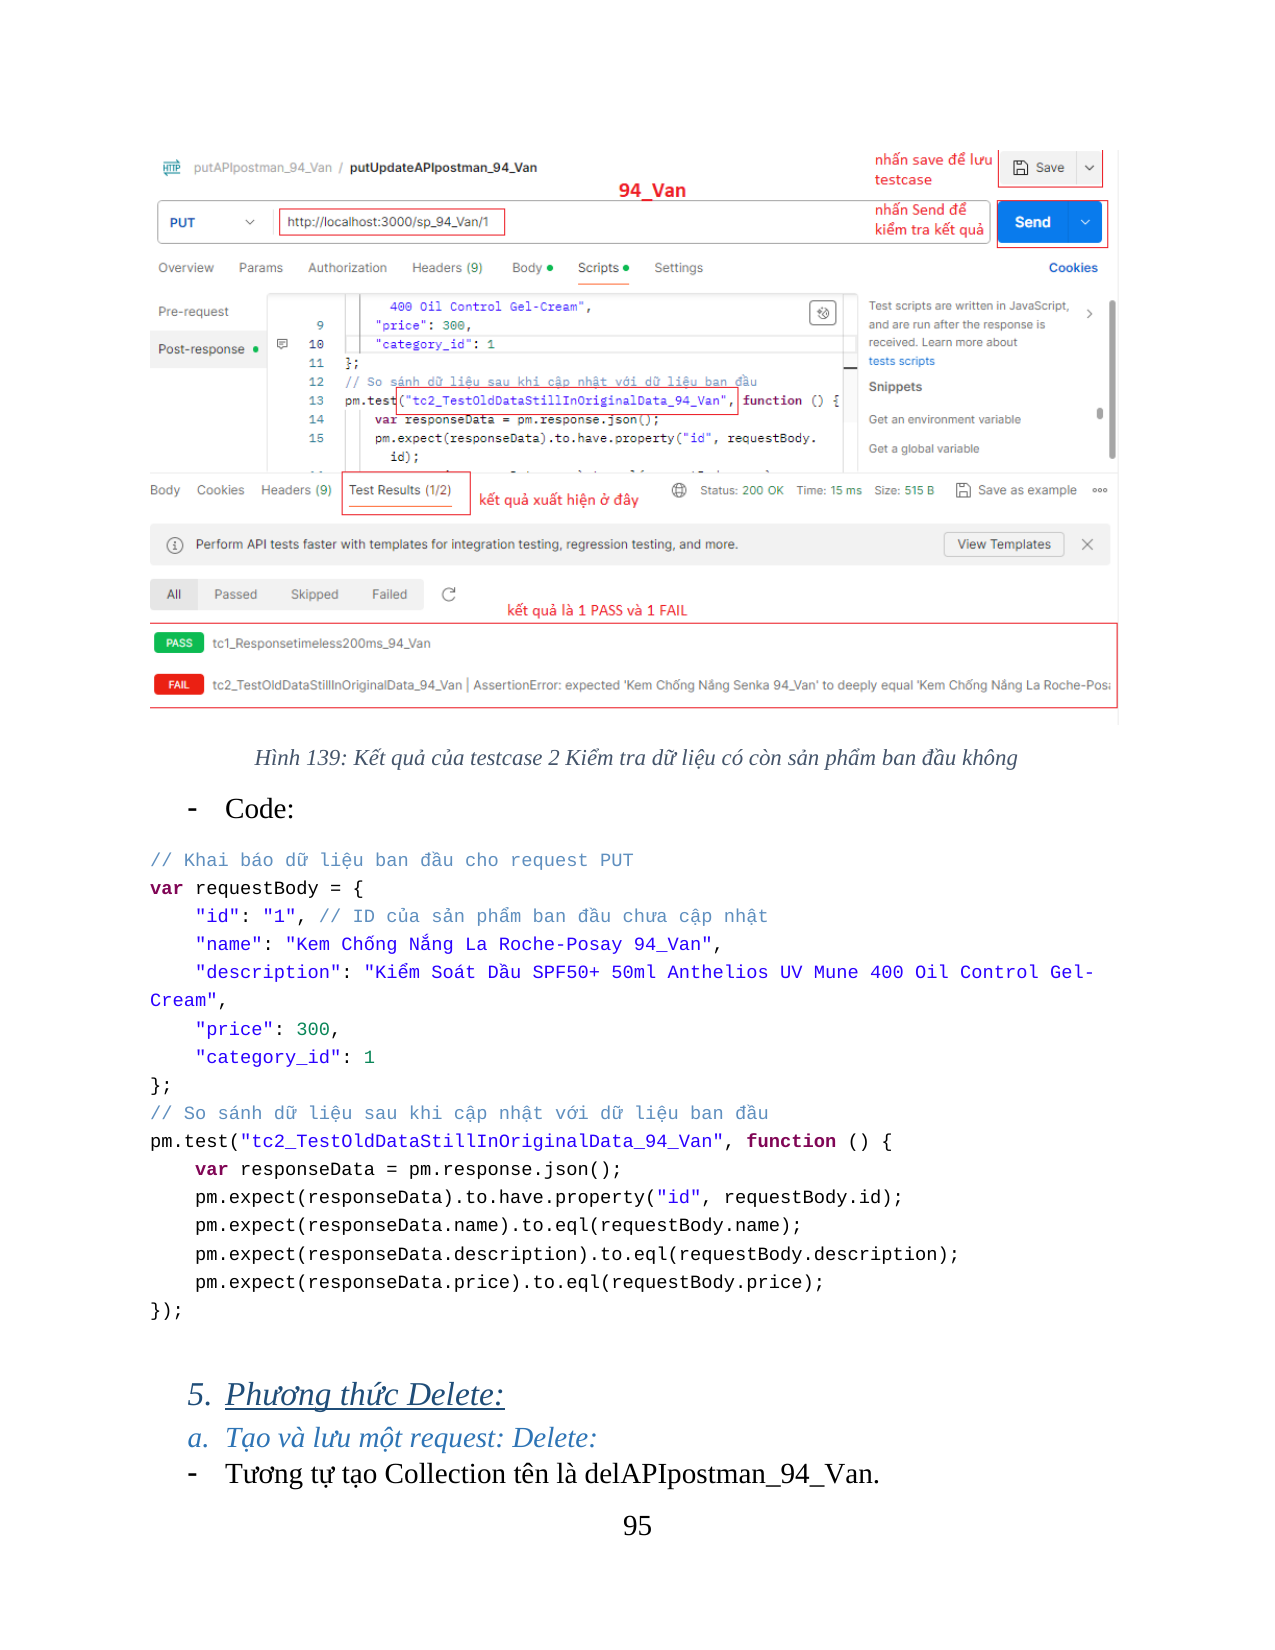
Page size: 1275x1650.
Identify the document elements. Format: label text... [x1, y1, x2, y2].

text pm.expect(responseData).to.have.property("id", requestBody.id); [150, 1181, 1125, 1209]
text pm.expect(responseData.name).to.eql(requestBody.name); [150, 1209, 1125, 1237]
text // Khai báo dữ liệu ban đầu cho request PUT [150, 844, 1125, 872]
text Hình 139: Kết quả của testcase 2 Kiểm tra dữ liệu có còn sản phẩm ban đầu không [150, 744, 1125, 770]
text "id": "1", // ID của sản phẩm ban đầu chưa cập nhật [150, 900, 1125, 928]
text }); [150, 1294, 1125, 1322]
text "name": "Kem Chống Nắng La Roche-Posay 94_Van", [150, 928, 1125, 956]
text "category_id": 1 [150, 1041, 1125, 1069]
text var responseData = pm.response.json(); [150, 1153, 1125, 1181]
text pm.test("tc2_TestOldDataStillInOriginalData_94_Van", function () { [150, 1125, 1125, 1153]
text // So sánh dữ liệu sau khi cập nhật với dữ liệu ban đầu [150, 1097, 1125, 1125]
text "description": "Kiểm Soát Dầu SPF50+ 50ml Anthelios UV Mune 400 Oil Control Gel-Cream", [150, 956, 1125, 1012]
text pm.expect(responseData.description).to.eql(requestBody.description); [150, 1237, 1125, 1266]
list Code: [187, 791, 1125, 824]
picture [150, 150, 1125, 725]
subtitle Phương thức Delete: [187, 1375, 1125, 1413]
list Tương tự tạo Collection tên là delAPIpostman_94_Van. [187, 1456, 1125, 1490]
text var requestBody = { [150, 872, 1125, 900]
text }; [150, 1069, 1125, 1097]
text "price": 300, [150, 1012, 1125, 1041]
subtitle Tạo và lưu một request: Delete: [187, 1420, 1125, 1454]
text pm.expect(responseData.price).to.eql(requestBody.price); [150, 1266, 1125, 1294]
